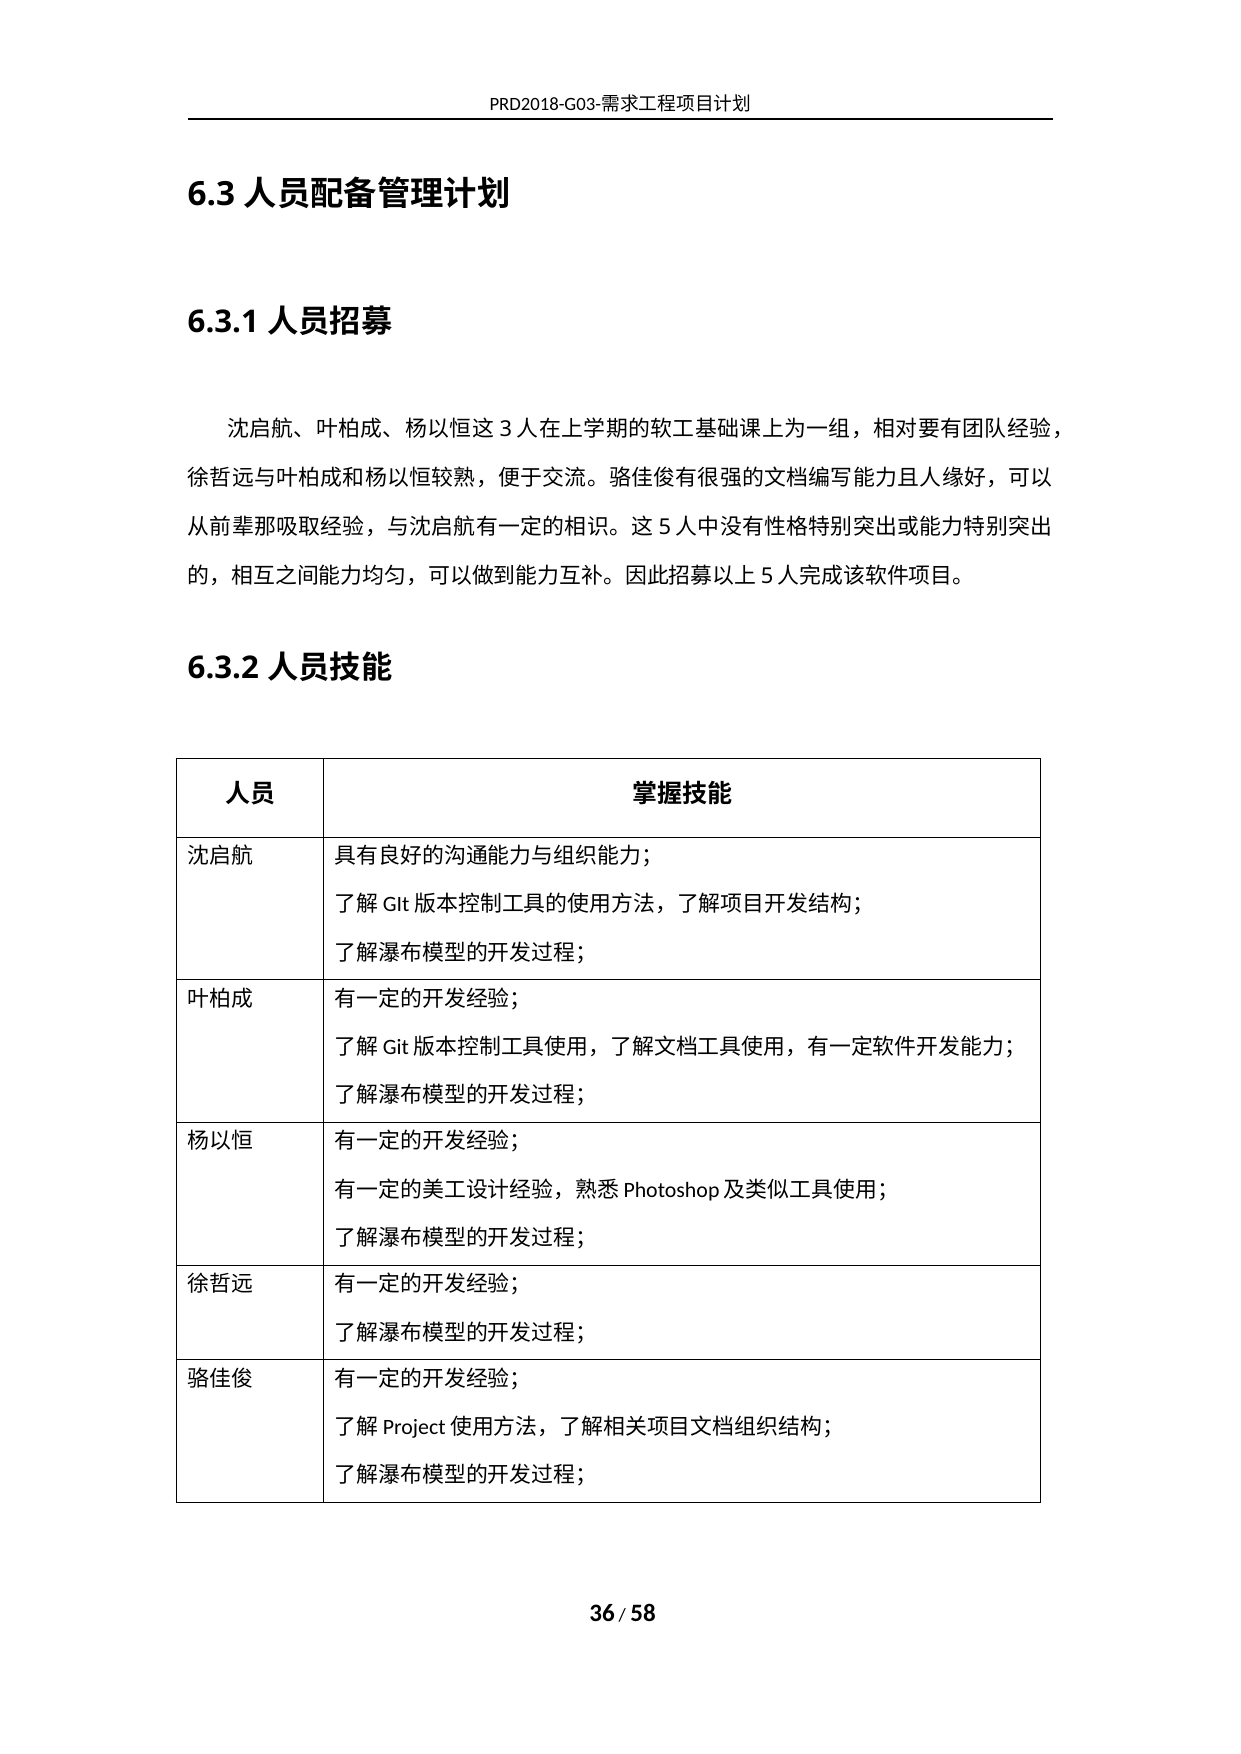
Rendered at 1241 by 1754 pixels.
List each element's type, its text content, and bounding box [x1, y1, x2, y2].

table_cell 具有良好的沟通能力与组织能力； 了解GIt 版本控制工具的使用方法，了解项目开发结构； 了解瀑布模型的开发过程； [324, 838, 1040, 979]
table_cell 有一定的开发经验； 了解Git版本控制工具使用，了解文档工具使用，有一定软件开发能力； 了解瀑布模型的开发过程； [324, 980, 1040, 1122]
table_cell 沈启航 [177, 838, 323, 979]
text 沈启航、叶柏成、杨以恒这3人在上学期的软工基础课上为一组，相对要有团队经验，徐哲远与叶柏成和杨以恒较熟，便于交流。骆佳俊有很强的文档编写能力且人缘好，可以从前辈那吸取经验，与沈启航有一定的相识。这5人中没有性格特别突出或能力特别突出的，相互之间能力均匀，可以做到能力互补。因此招募以上5人完成该软件项目。 [187, 411, 1053, 590]
table_cell 徐哲远 [177, 1266, 323, 1359]
subtitle 6.3 人员配备管理计划 [187, 158, 1053, 223]
table_cell 有一定的开发经验； 了解瀑布模型的开发过程； [324, 1266, 1040, 1359]
table_cell 杨以恒 [177, 1123, 323, 1265]
table_cell 骆佳俊 [177, 1360, 323, 1502]
subtitle 6.3.2 人员技能 [187, 633, 1053, 698]
table_header 人员 [177, 759, 323, 837]
table_cell 有一定的开发经验； 了解Project使用方法，了解相关项目文档组织结构； 了解瀑布模型的开发过程； [324, 1360, 1040, 1502]
table_cell 叶柏成 [177, 980, 323, 1122]
table_header 掌握技能 [324, 759, 1040, 837]
subtitle 6.3.1 人员招募 [187, 286, 1053, 351]
table_cell 有一定的开发经验； 有一定的美工设计经验，熟悉Photoshop及类似工具使用； 了解瀑布模型的开发过程； [324, 1123, 1040, 1265]
